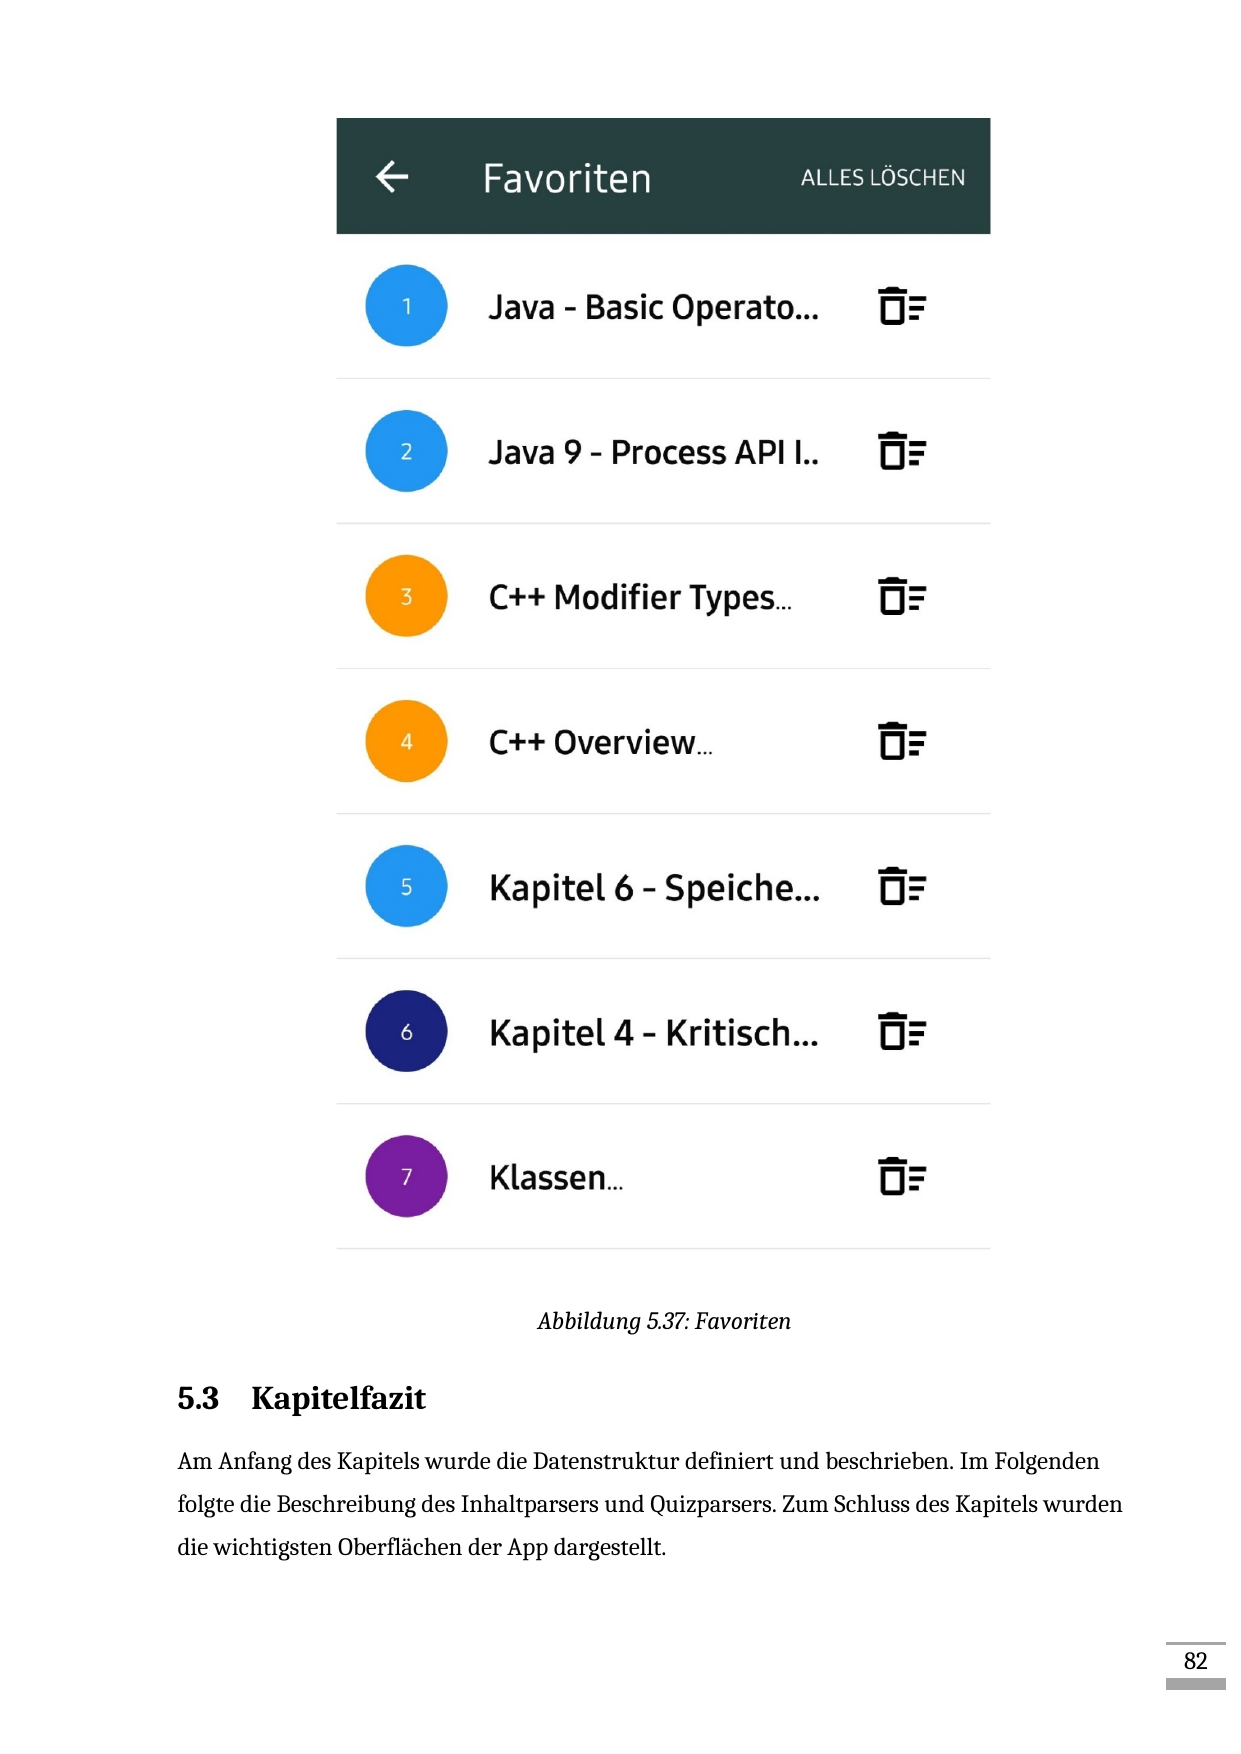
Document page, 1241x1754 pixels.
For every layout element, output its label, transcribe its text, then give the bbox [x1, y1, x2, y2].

picture [336, 118, 992, 1264]
text Am Anfang des Kapitels wurde die Datenstruktur definiert und beschrieben. Im Folgenden folgte die Beschreibung des Inhaltparsers und Quizparsers. Zum Schluss des Kapitels wurden die wichtigsten Oberflächen der App dargestellt. [177, 1447, 1152, 1562]
subtitle Kapitelfazit [177, 1379, 1152, 1418]
